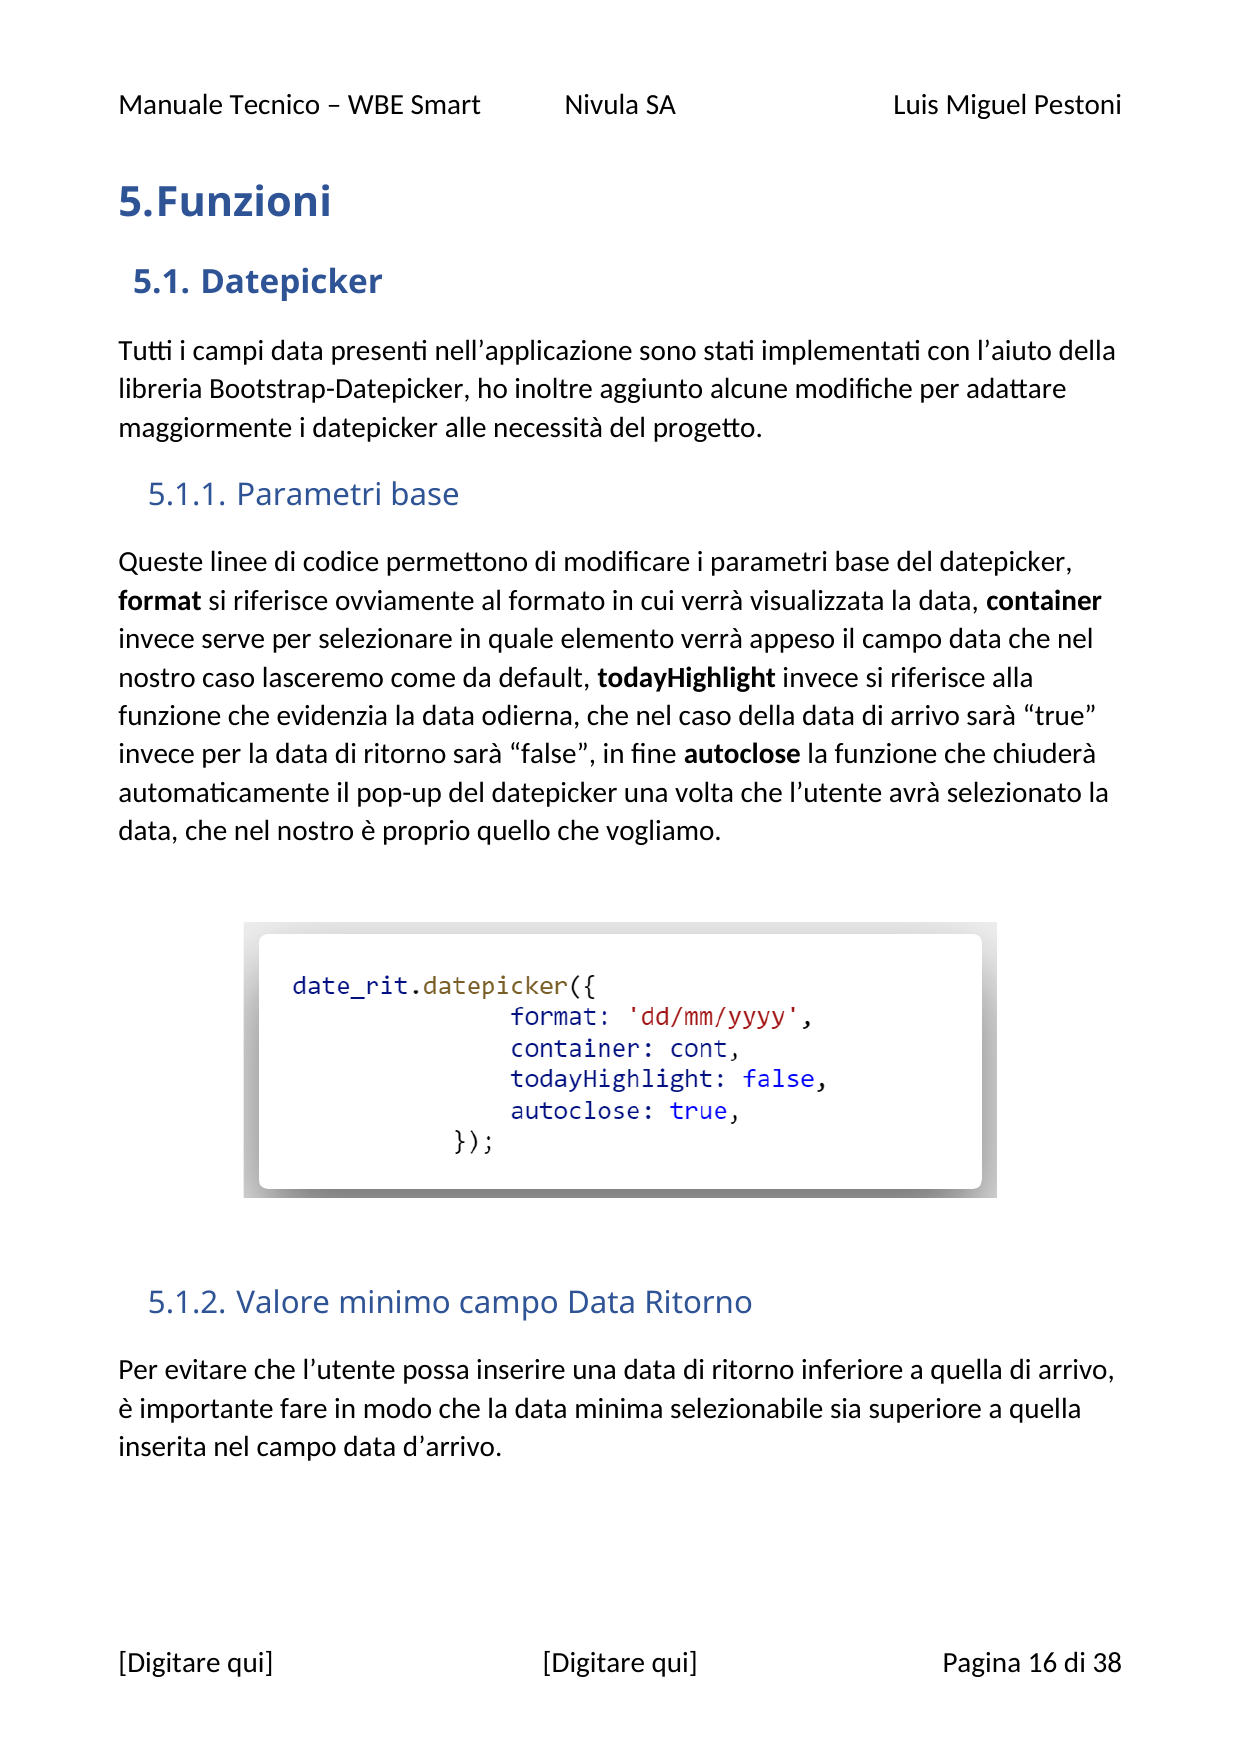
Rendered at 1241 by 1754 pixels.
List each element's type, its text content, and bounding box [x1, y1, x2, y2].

text Queste linee di codice permettono di modificare i parametri base del datepicker, format si riferisce ovviamente al formato in cui verrà visualizzata la data, container invece serve per selezionare in quale elemento verrà appeso il campo data che nel nostro caso lasceremo come da default, todayHighlight invece si riferisce alla funzione che evidenzia la data odierna, che nel caso della data di arrivo sarà “true” invece per la data di ritorno sarà “false”, in fine autoclose la funzione che chiuderà automaticamente il pop-up del datepicker una volta che l’utente avrà selezionato la data, che nel nostro è proprio quello che vogliamo. [118, 543, 1122, 848]
subtitle Valore minimo campo Data Ritorno [148, 1281, 1122, 1323]
text Per evitare che l’utente possa inserire una data di ritorno inferiore a quella di arrivo, è importante fare in modo che la data minima selezionabile sia superiore a quella inserita nel campo data d’arrivo. [118, 1351, 1122, 1464]
text Tutti i campi data presenti nell’applicazione sono stati implementati con l’aiuto della libreria Bootstrap-Datepicker, ho inoltre aggiunto alcune modifiche per adattare maggiormente i datepicker alle necessità del progetto. [118, 332, 1122, 444]
subtitle Funzioni [118, 172, 1122, 229]
picture [243, 922, 997, 1198]
subtitle Datepicker [133, 258, 1122, 303]
subtitle Parametri base [148, 472, 1122, 515]
